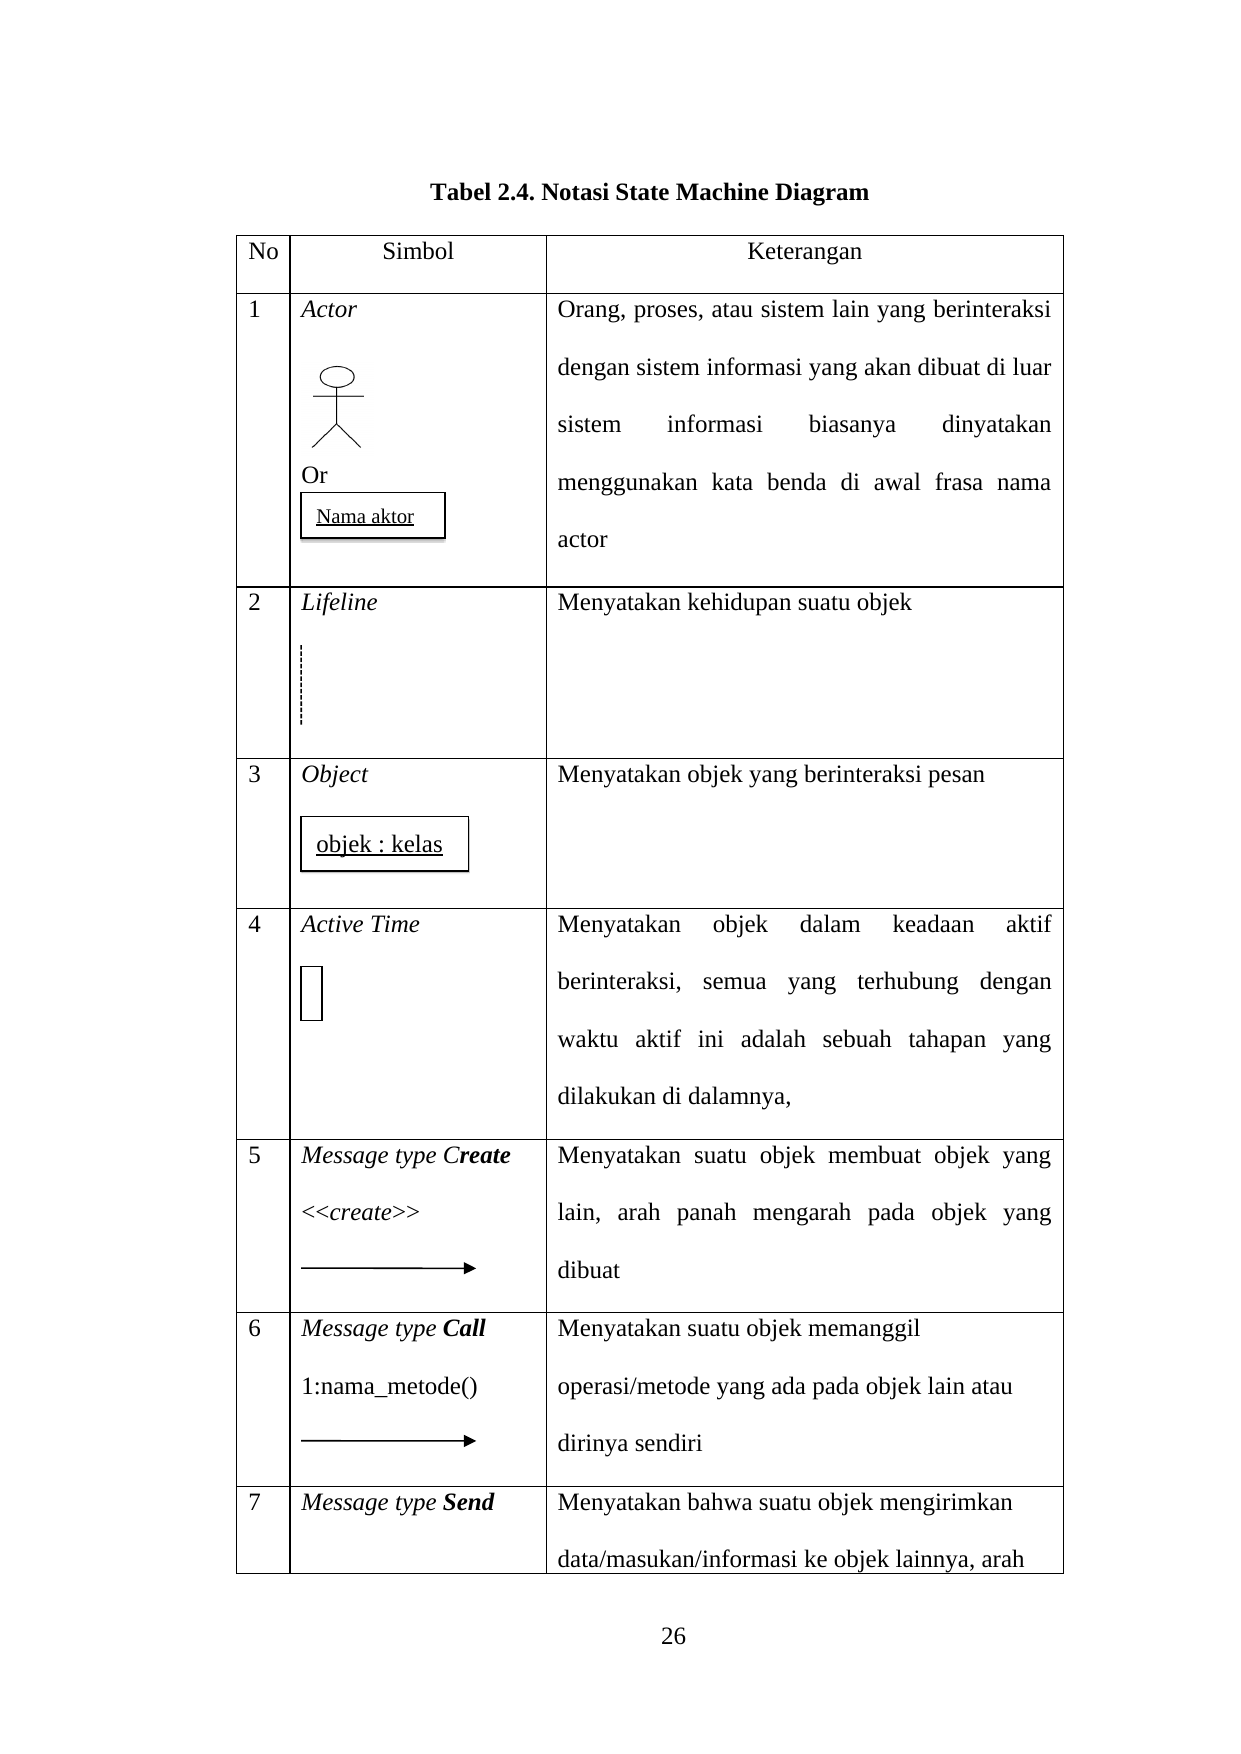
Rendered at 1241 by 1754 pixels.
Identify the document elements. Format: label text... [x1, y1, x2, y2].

table_cell Active Time [291, 909, 546, 1139]
table_header Simbol [291, 236, 546, 293]
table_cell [547, 1487, 1063, 1573]
table_cell 3 [237, 759, 289, 908]
text Tabel 2.4. Notasi State Machine Diagram [236, 177, 1063, 206]
table_cell Object [291, 759, 546, 908]
table_cell 6 [237, 1313, 289, 1486]
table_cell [291, 1487, 546, 1573]
table_cell Actor Or [291, 294, 546, 586]
table_cell Menyatakan objek yang berinteraksi pesan [547, 759, 1063, 908]
table_cell 1 [237, 294, 289, 586]
table_cell Lifeline [291, 588, 546, 758]
table_cell Menyatakan suatu objek membuat objek yang lain, arah panah mengarah pada objek yang dibuat [547, 1140, 1063, 1312]
table_cell 4 [237, 909, 289, 1139]
table_cell 5 [237, 1140, 289, 1312]
table_cell Menyatakan suatu objek memanggil operasi/metode yang ada pada objek lain atau dirinya sendiri [547, 1313, 1063, 1486]
table_cell Orang, proses, atau sistem lain yang berinteraksi dengan sistem informasi yang akan dibuat di luar sistem informasi biasanya dinyatakan menggunakan kata benda di awal frasa nama actor [547, 294, 1063, 586]
table_cell Message type Call 1:nama_metode() [291, 1313, 546, 1486]
table_header No [237, 236, 289, 293]
picture [301, 360, 375, 456]
table_header Keterangan [547, 236, 1063, 293]
table_cell 7 [237, 1487, 289, 1573]
table_cell 2 [237, 588, 289, 758]
table_cell Menyatakan objek dalam keadaan aktif berinteraksi, semua yang terhubung dengan waktu aktif ini adalah sebuah tahapan yang dilakukan di dalamnya, [547, 909, 1063, 1139]
table_cell Menyatakan kehidupan suatu objek [547, 588, 1063, 758]
table_cell Message type Create <<create>> [291, 1140, 546, 1312]
